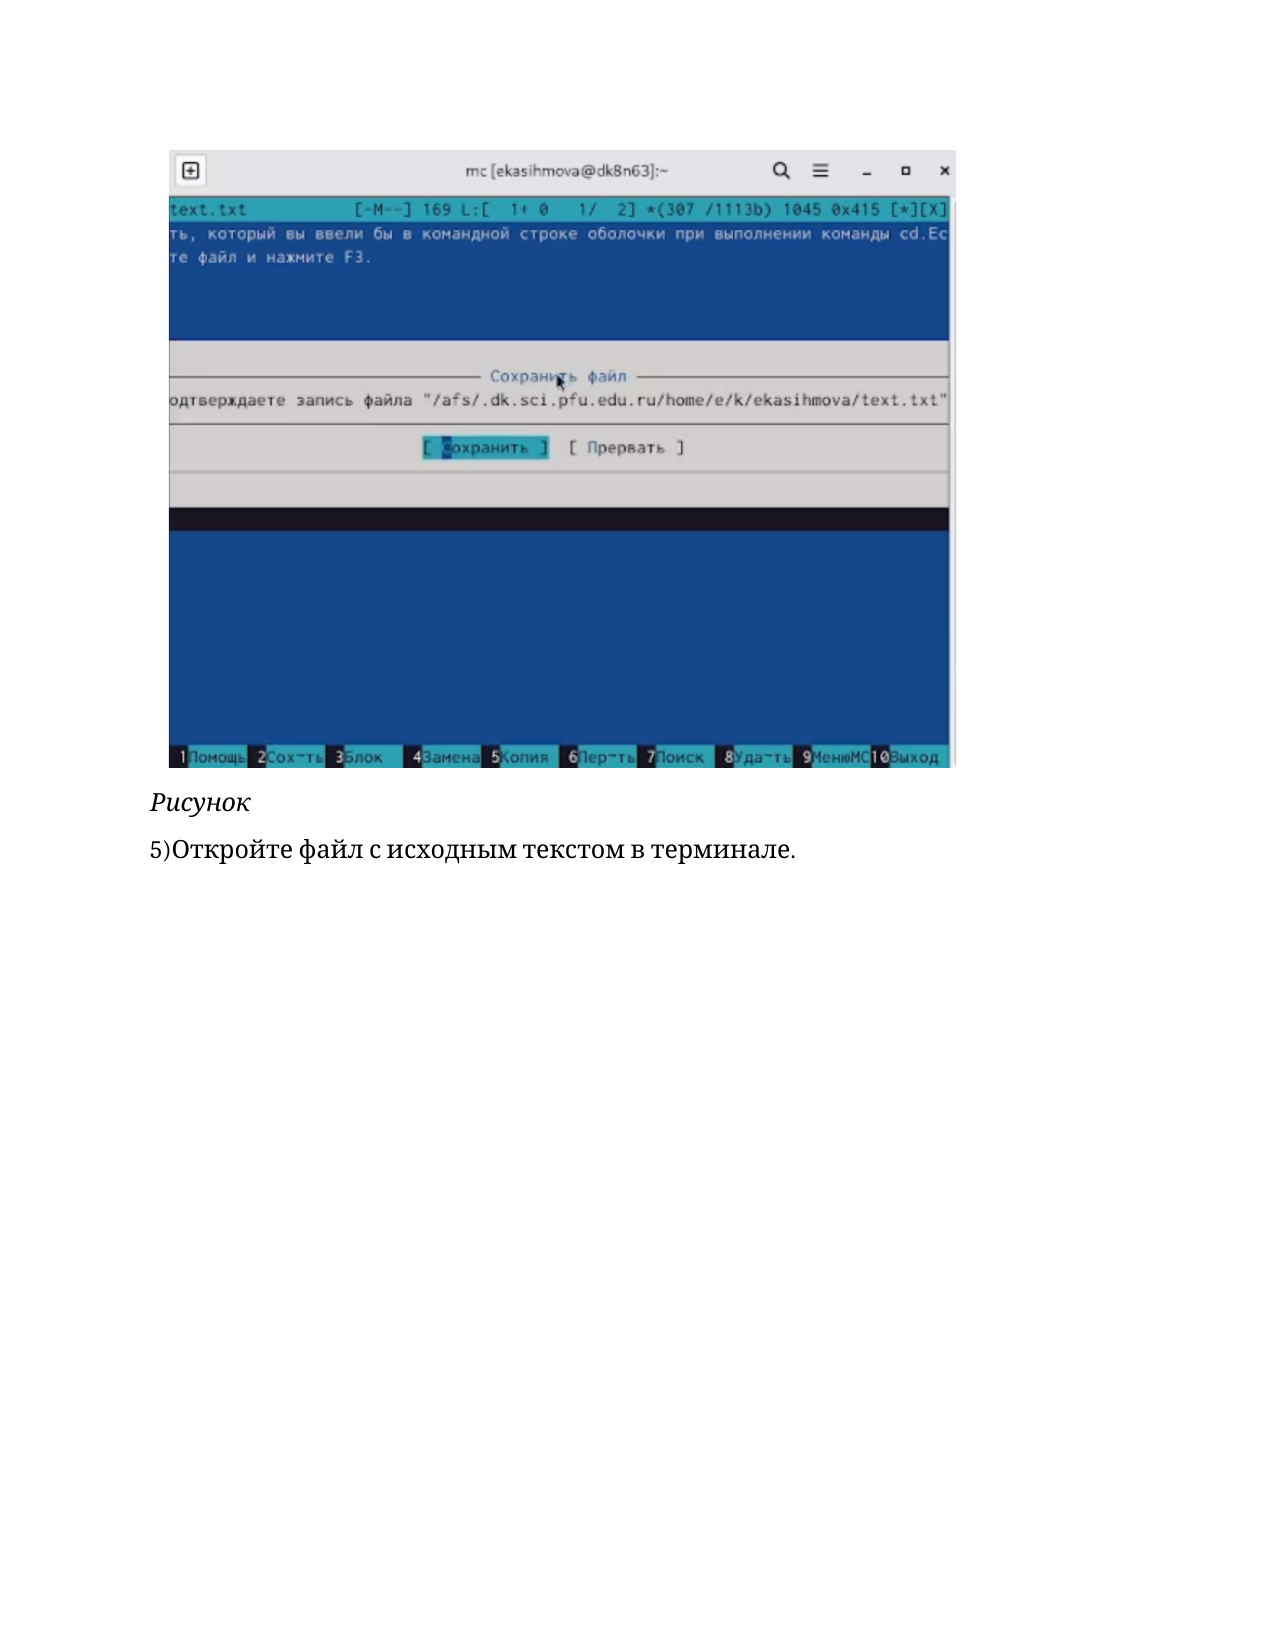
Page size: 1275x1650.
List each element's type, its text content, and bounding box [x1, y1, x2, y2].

picture [168, 150, 957, 768]
text Рисунок [150, 789, 1125, 817]
text 5)Откройте файл с исходным текстом в терминале. [150, 836, 1125, 865]
